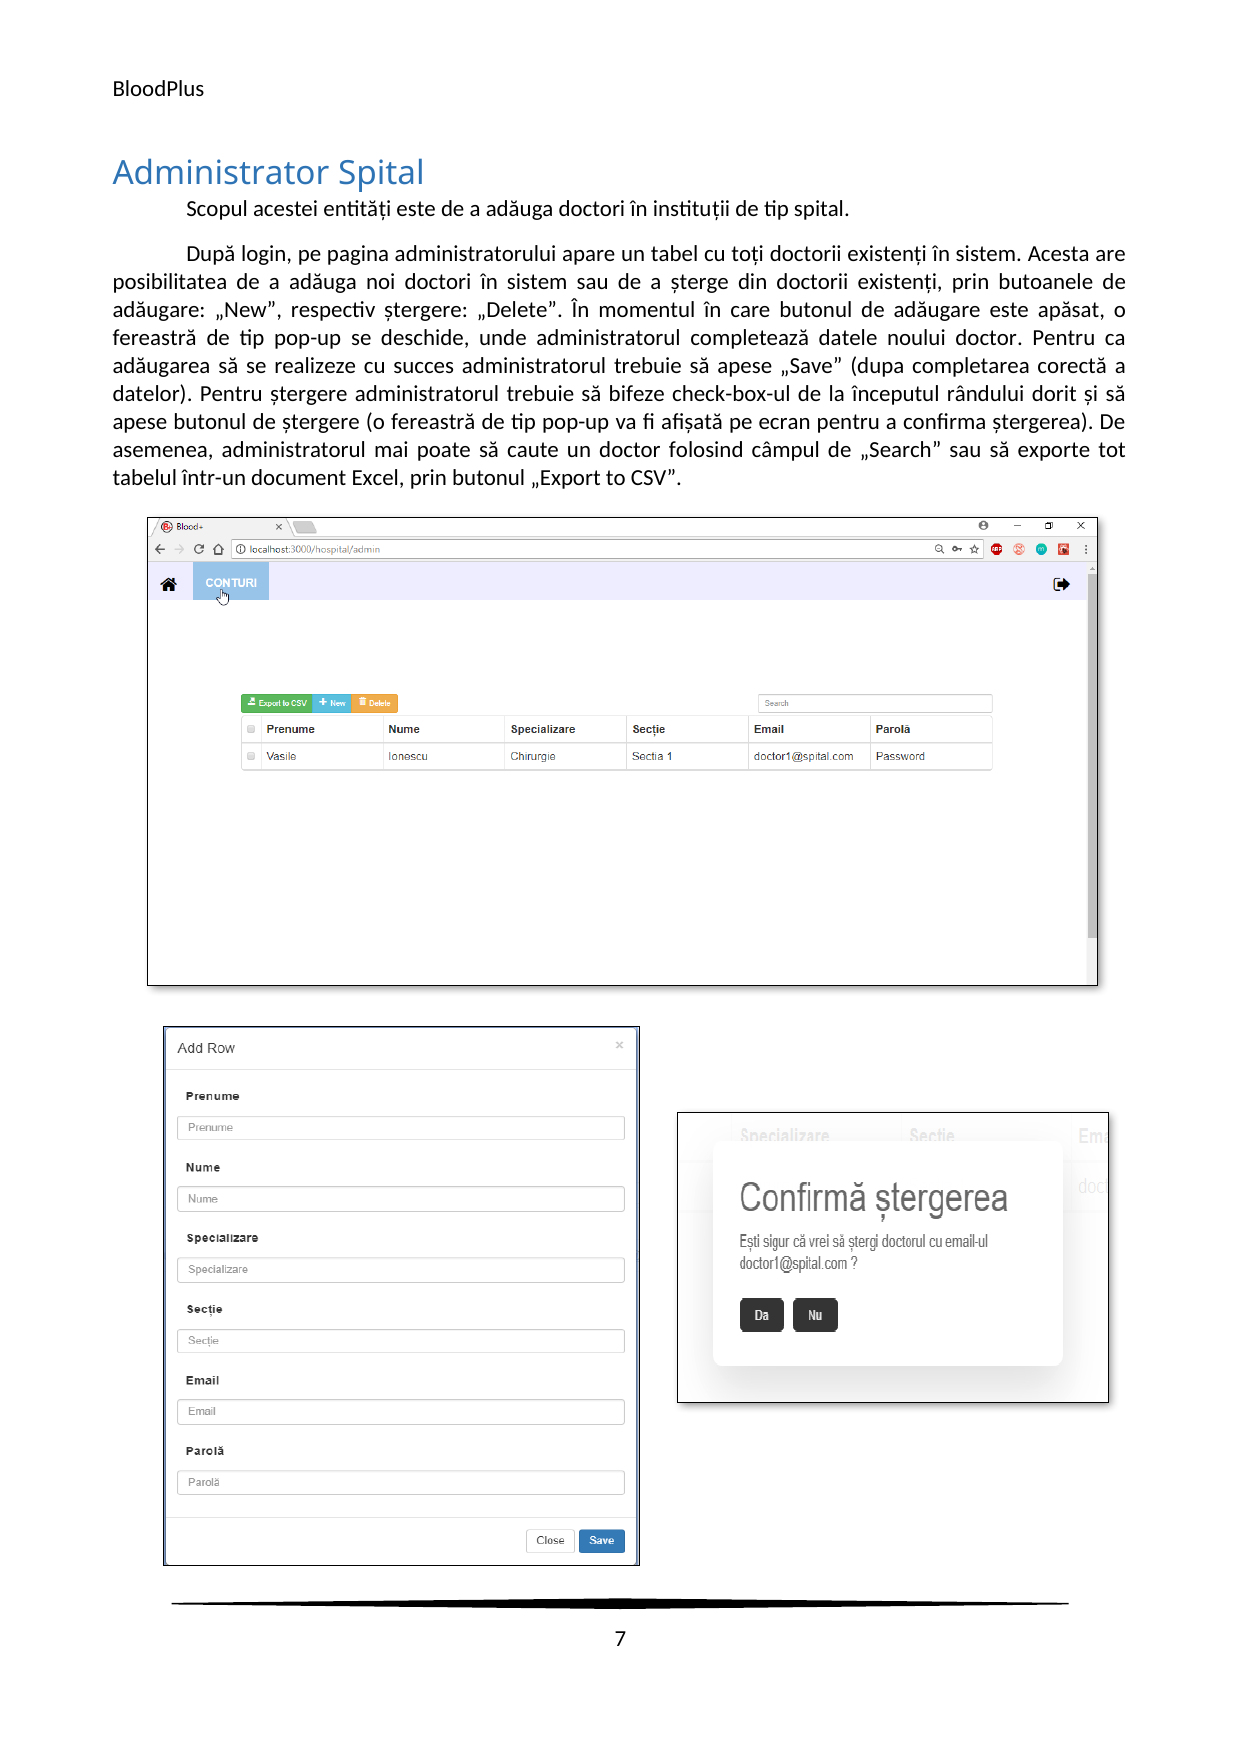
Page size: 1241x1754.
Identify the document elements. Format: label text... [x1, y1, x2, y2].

picture [148, 518, 1097, 985]
picture [164, 1027, 639, 1565]
text După login, pe pagina administratorului apare un tabel cu toţi doctorii existenţi în sistem. Acesta are posibilitatea de a adăuga noi doctori în sistem sau de a şterge din doctorii existenţi, prin butoanele de adăugare: „New”, respectiv ştergere: „Delete”. În momentul în care butonul de adăugare este apăsat, o fereastră de tip pop-up se deschide, unde administratorul completează datele noului doctor. Pentru ca adăugarea să se realizeze cu succes administratorul trebuie să apese „Save” (dupa completarea corectă a datelor). Pentru ştergere administratorul trebuie să bifeze check-box-ul de la începutul rândului dorit şi să apese butonul de ştergere (o fereastră de tip pop-up va fi afişată pe ecran pentru a confirma ştergerea). De asemenea, administratorul mai poate să caute un doctor folosind câmpul de „Search” sau să exporte tot tabelul într-un document Excel, prin butonul „Export to CSV”. [112, 239, 1128, 491]
picture [678, 1113, 1108, 1402]
text Scopul acestei entități este de a adăuga doctori în instituții de tip spital. [112, 194, 1128, 222]
subtitle Administrator Spital [112, 149, 1128, 194]
